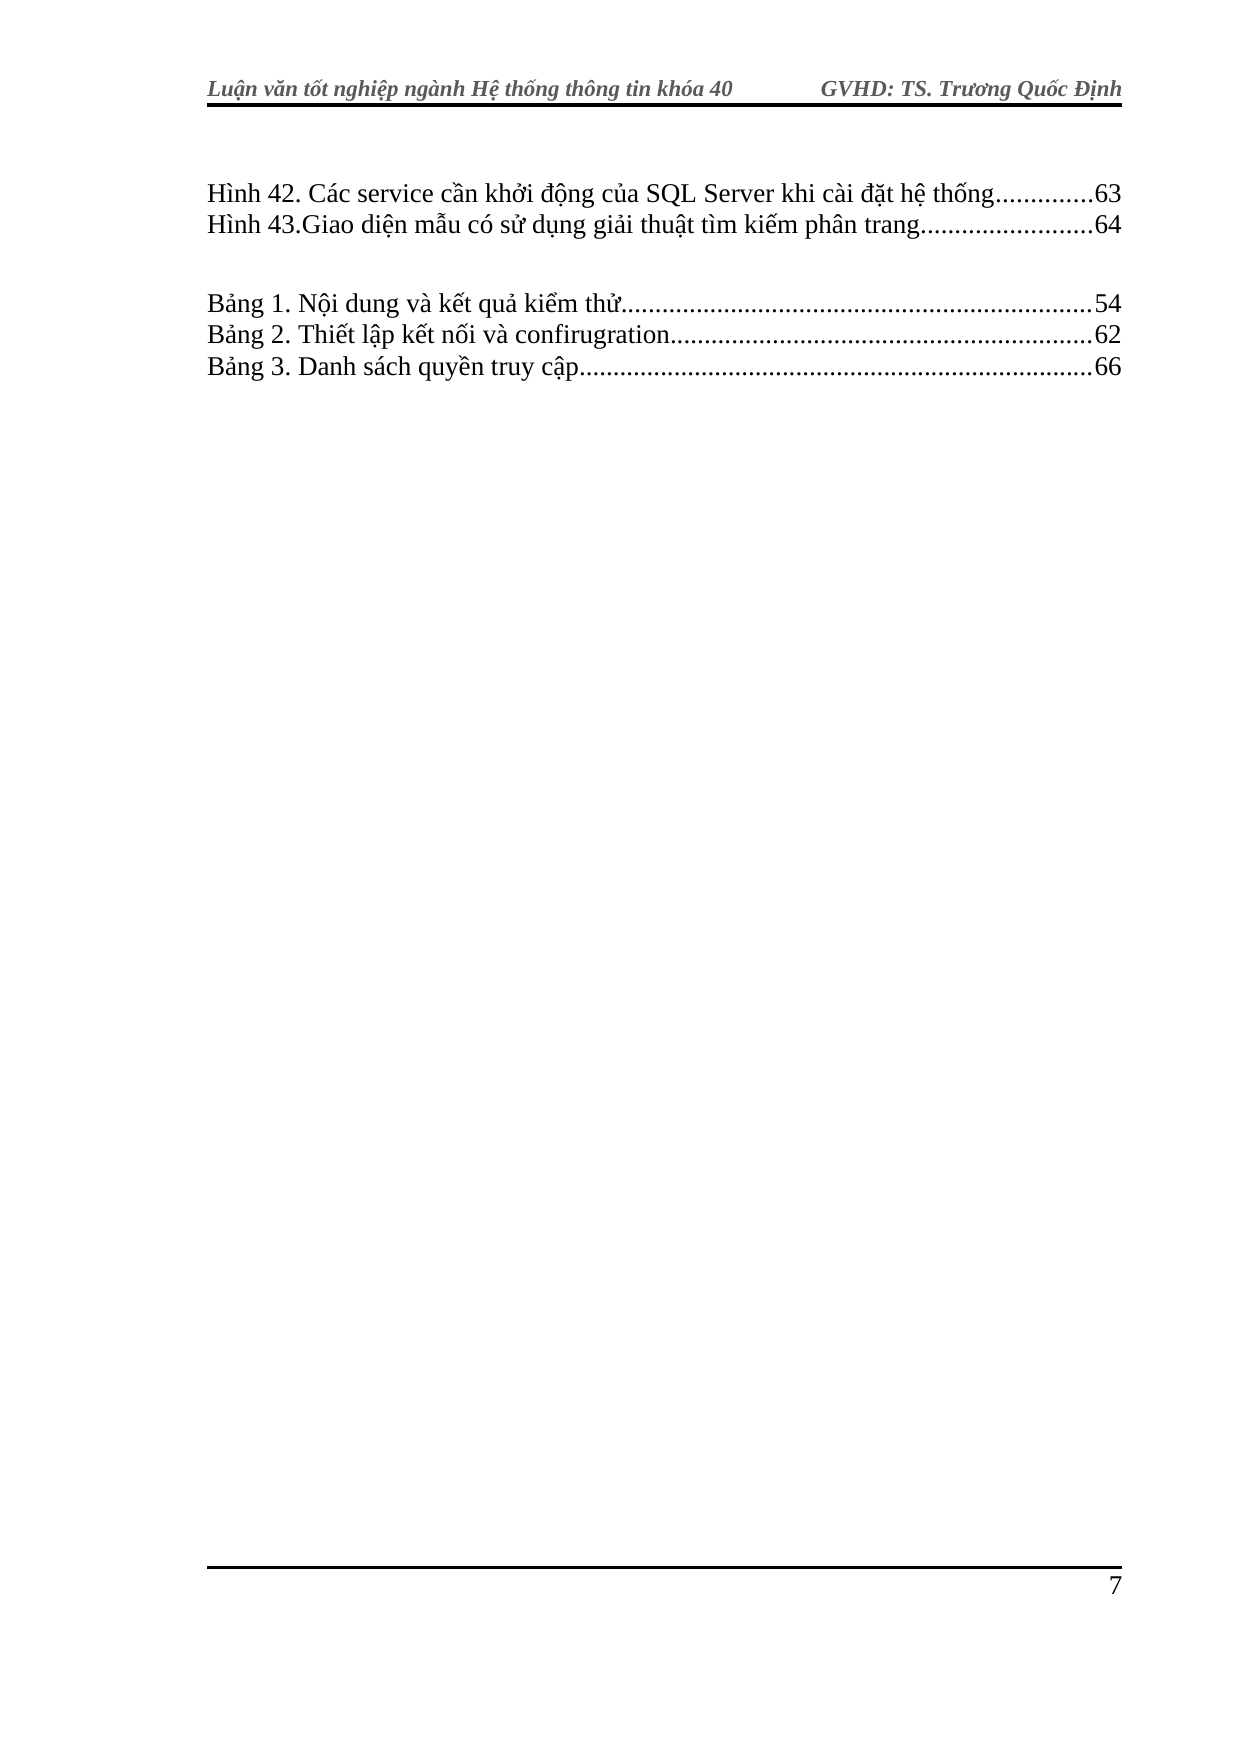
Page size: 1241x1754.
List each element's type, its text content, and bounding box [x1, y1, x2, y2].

text Bảng 2. Thiết lập kết nối và confirugration 62 [207, 318, 1122, 349]
text Hình 43.Giao diện mẫu có sử dụng giải thuật tìm kiếm phân trang 64 [207, 208, 1122, 239]
text Bảng 1. Nội dung và kết quả kiểm thử 54 [207, 287, 1122, 318]
text Bảng 3. Danh sách quyền truy cập 66 [207, 349, 1122, 381]
text Hình 42. Các service cần khởi động của SQL Server khi cài đặt hệ thống 63 [207, 177, 1122, 208]
